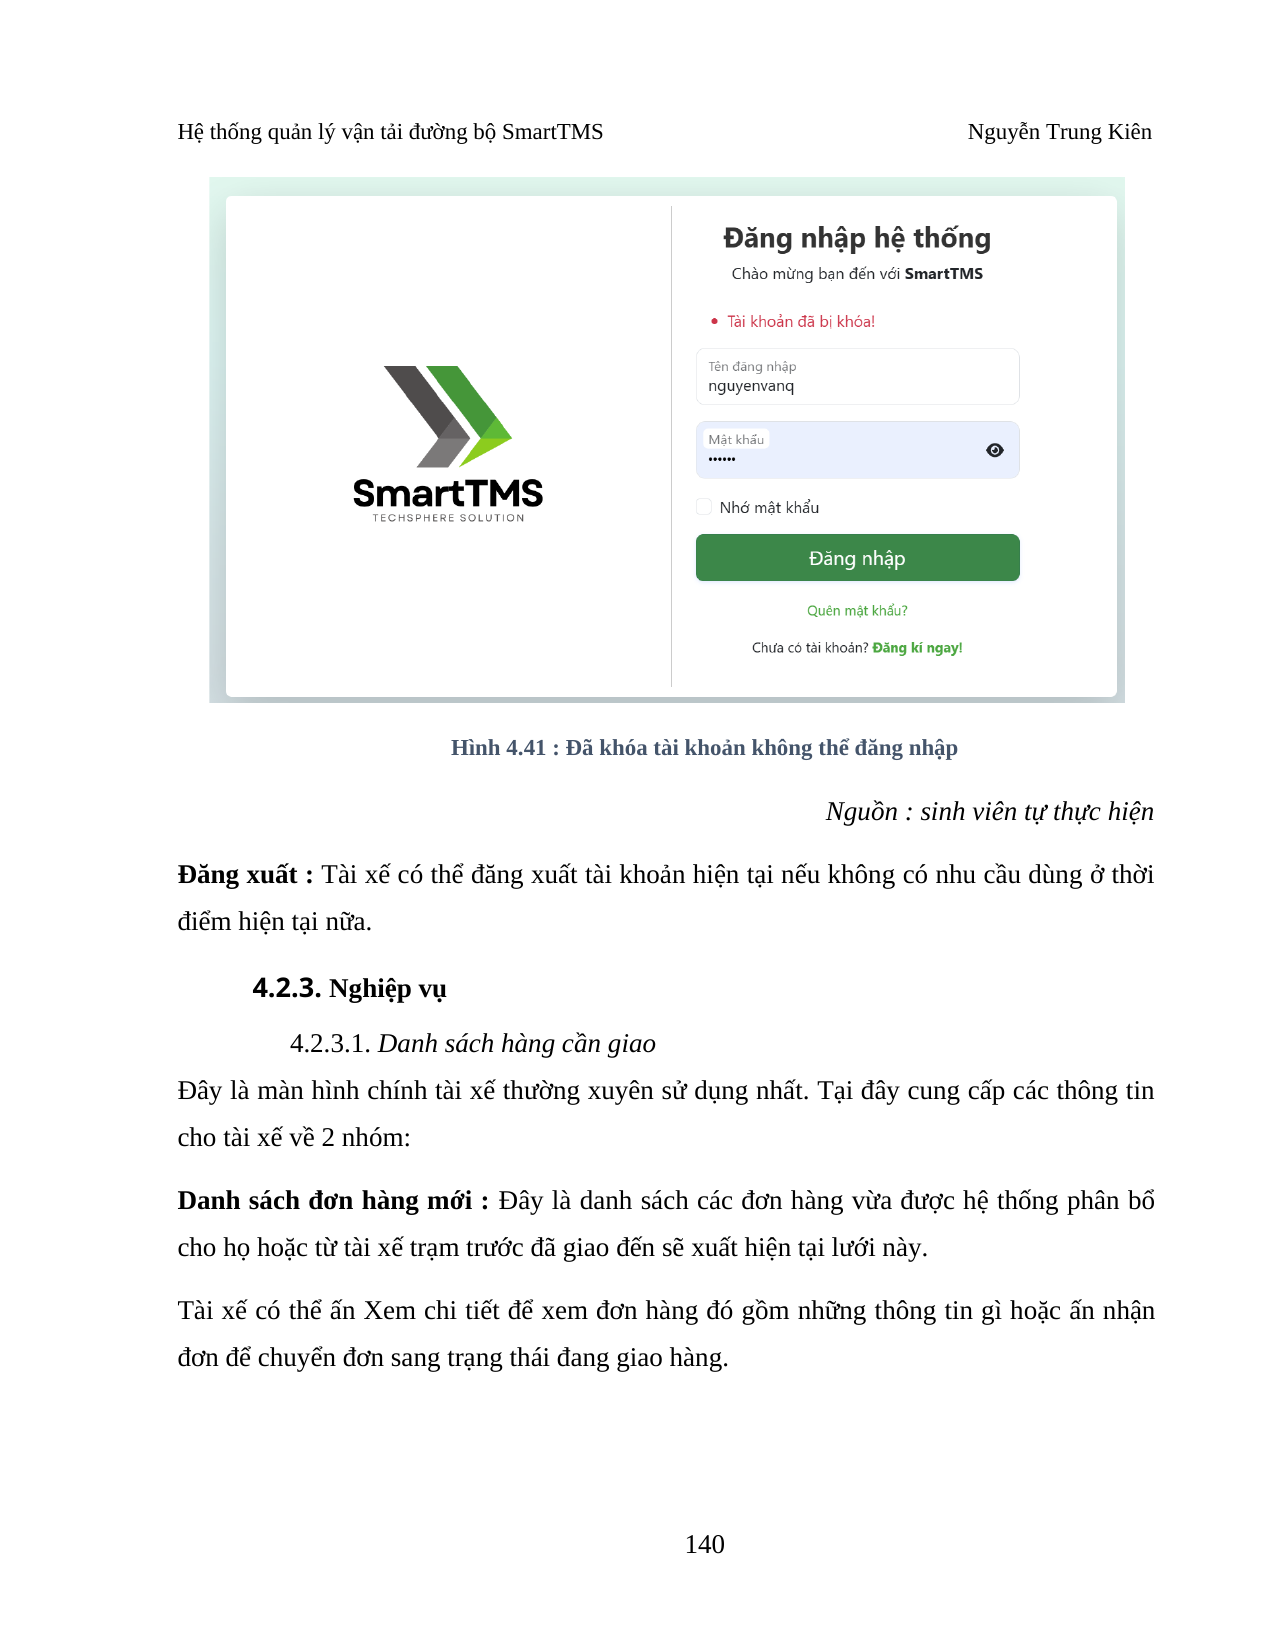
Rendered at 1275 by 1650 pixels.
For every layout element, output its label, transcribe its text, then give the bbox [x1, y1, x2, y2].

text Đây là màn hình chính tài xế thường xuyên sử dụng nhất. Tại đây cung cấp các thông tin cho tài xế về 2 nhóm: [177, 1074, 1157, 1152]
text Nguồn : sinh viên tự thực hiện [177, 795, 1157, 826]
subtitle Danh sách hàng cần giao [290, 1027, 1157, 1059]
picture [209, 177, 1125, 703]
text Tài xế có thể ấn Xem chi tiết để xem đơn hàng đó gồm những thông tin gì hoặc ấn nhận đơn để chuyển đơn sang trạng thái đang giao hàng. [177, 1294, 1157, 1372]
text Danh sách đơn hàng mới : Đây là danh sách các đơn hàng vừa được hệ thống phân bổ cho họ hoặc từ tài xế trạm trước đã giao đến sẽ xuất hiện tại lưới này. [177, 1184, 1157, 1262]
subtitle Nghiệp vụ [252, 968, 1157, 1005]
text Đăng xuất : Tài xế có thể đăng xuất tài khoản hiện tại nếu không có nhu cầu dùng ở thời điểm hiện tại nữa. [177, 858, 1157, 936]
